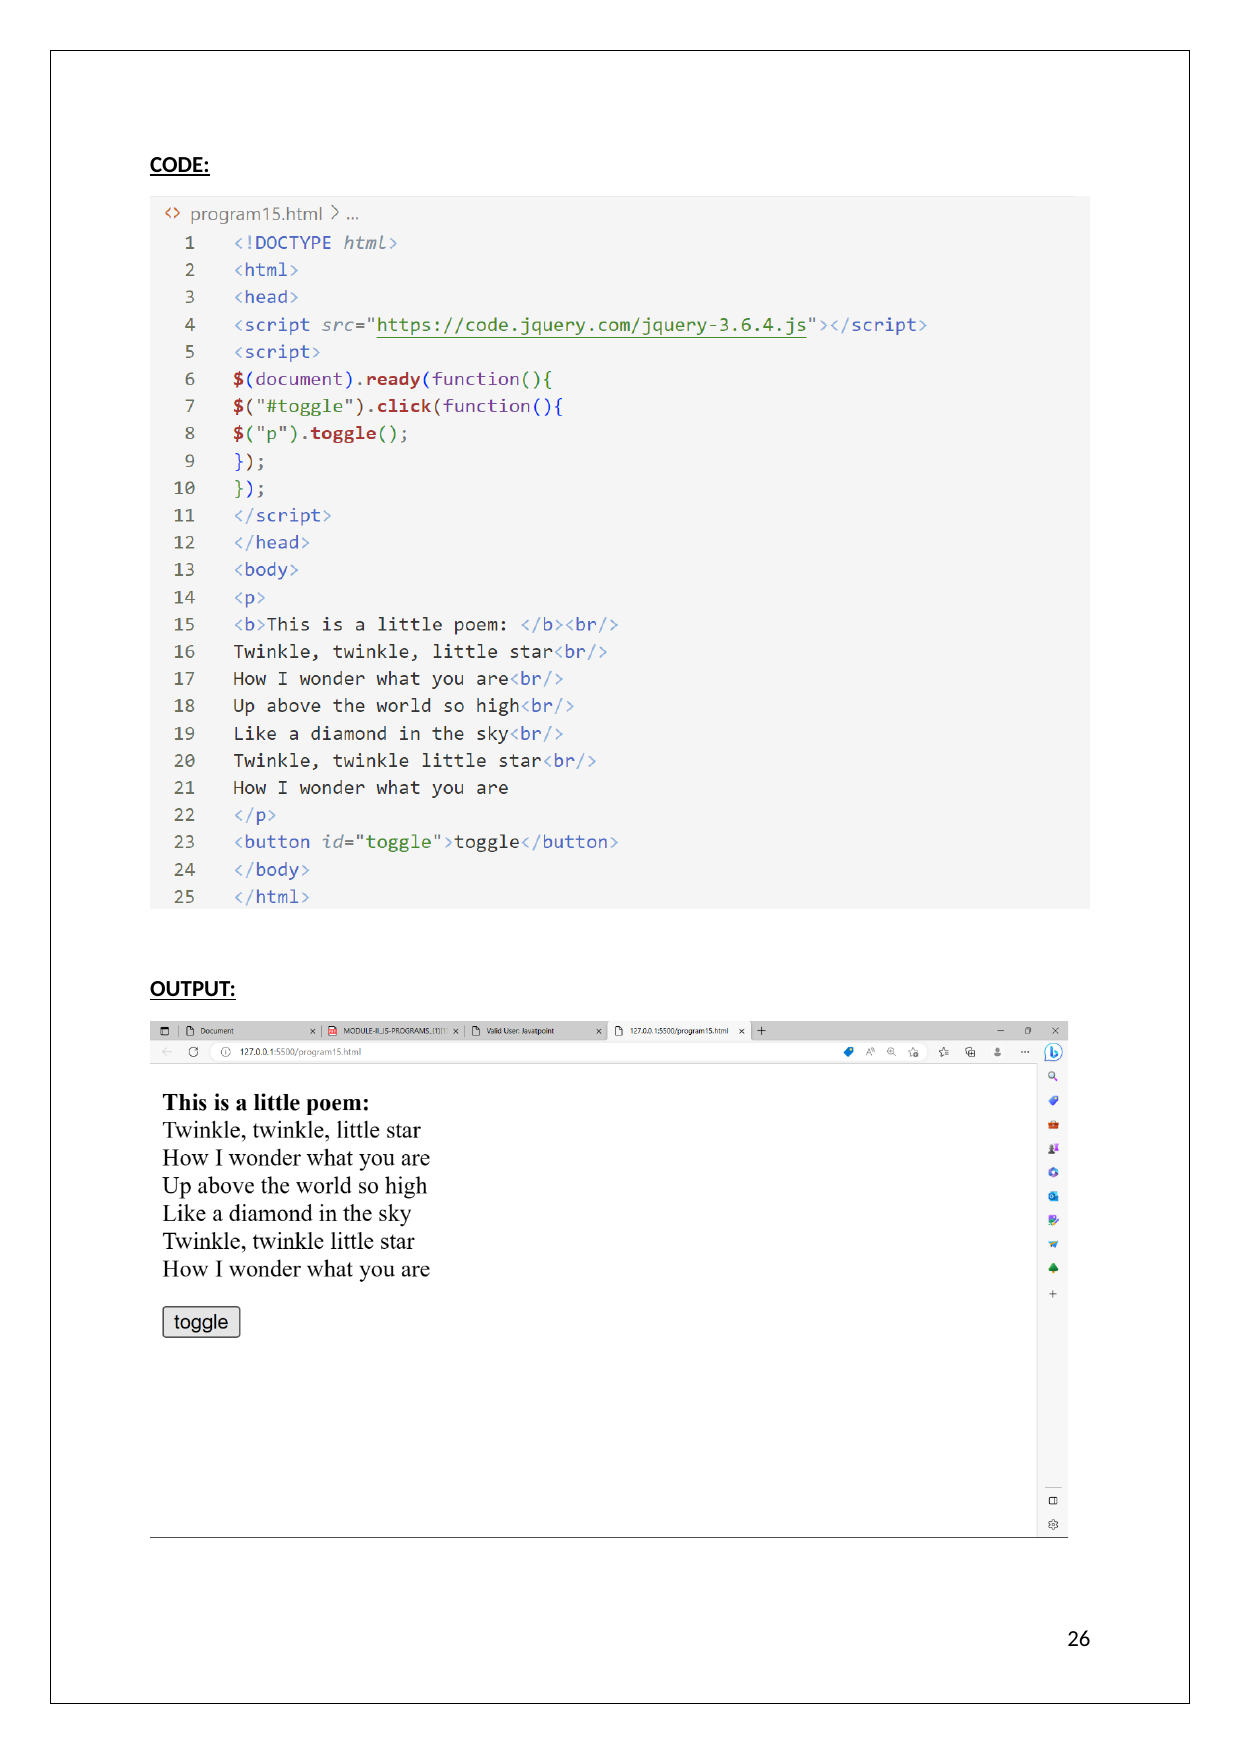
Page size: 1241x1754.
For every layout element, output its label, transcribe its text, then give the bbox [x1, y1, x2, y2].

text OUTPUT: [150, 974, 1090, 1002]
picture [150, 196, 1091, 909]
text CODE: [150, 150, 1090, 178]
picture [150, 1021, 1069, 1538]
